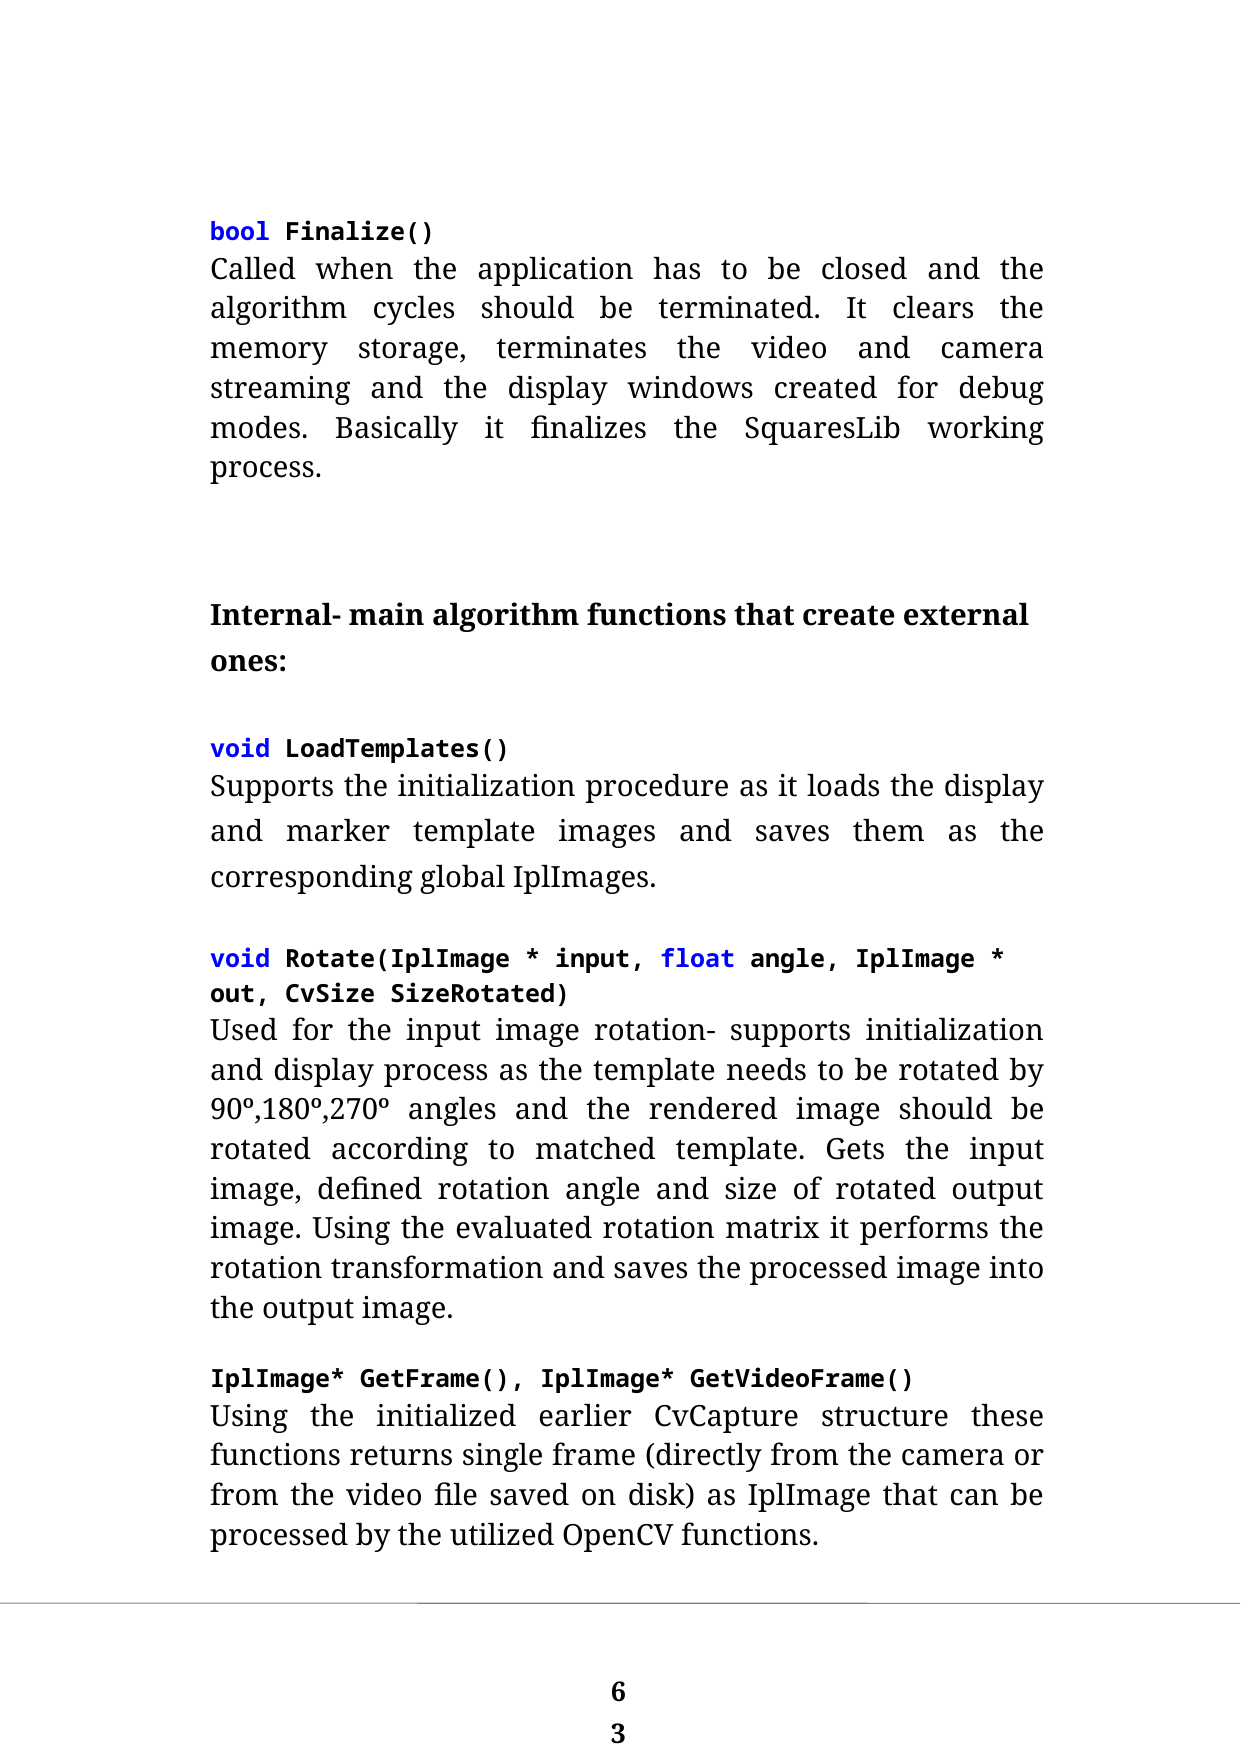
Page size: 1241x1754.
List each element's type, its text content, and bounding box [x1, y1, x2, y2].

text Internal- main algorithm functions that create external ones: [210, 594, 1045, 679]
text IplImage* GetFrame(), IplImage* GetVideoFrame() [210, 1361, 1045, 1395]
text Used for the input image rotation- supports initialization and display process as the template needs to be rotated by 90º,180º,270º angles and the rendered image should be rotated according to matched template. Gets the input image, defined rotation angle and size of rotated output image. Using the evaluated rotation matrix it performs the rotation transformation and saves the processed image into the output image. [210, 1009, 1045, 1327]
text Using the initialized earlier CvCapture structure these functions returns single frame (directly from the camera or from the video file saved on disk) as IplImage that can be processed by the utilized OpenCV functions. [210, 1395, 1045, 1554]
text Supports the initialization procedure as it loads the display and marker template images and saves them as the corresponding global IplImages. [210, 765, 1045, 896]
text void LoadTemplates() [210, 731, 1045, 765]
text bool Finalize() [210, 214, 1045, 248]
text Called when the application has to be closed and the algorithm cycles should be terminated. It clears the memory storage, terminates the video and camera streaming and the display windows created for debug modes. Basically it finalizes the SquaresLib working process. [210, 248, 1045, 486]
text void Rotate(IplImage * input, float angle, IplImage * out, CvSize SizeRotated) [210, 941, 1045, 1009]
